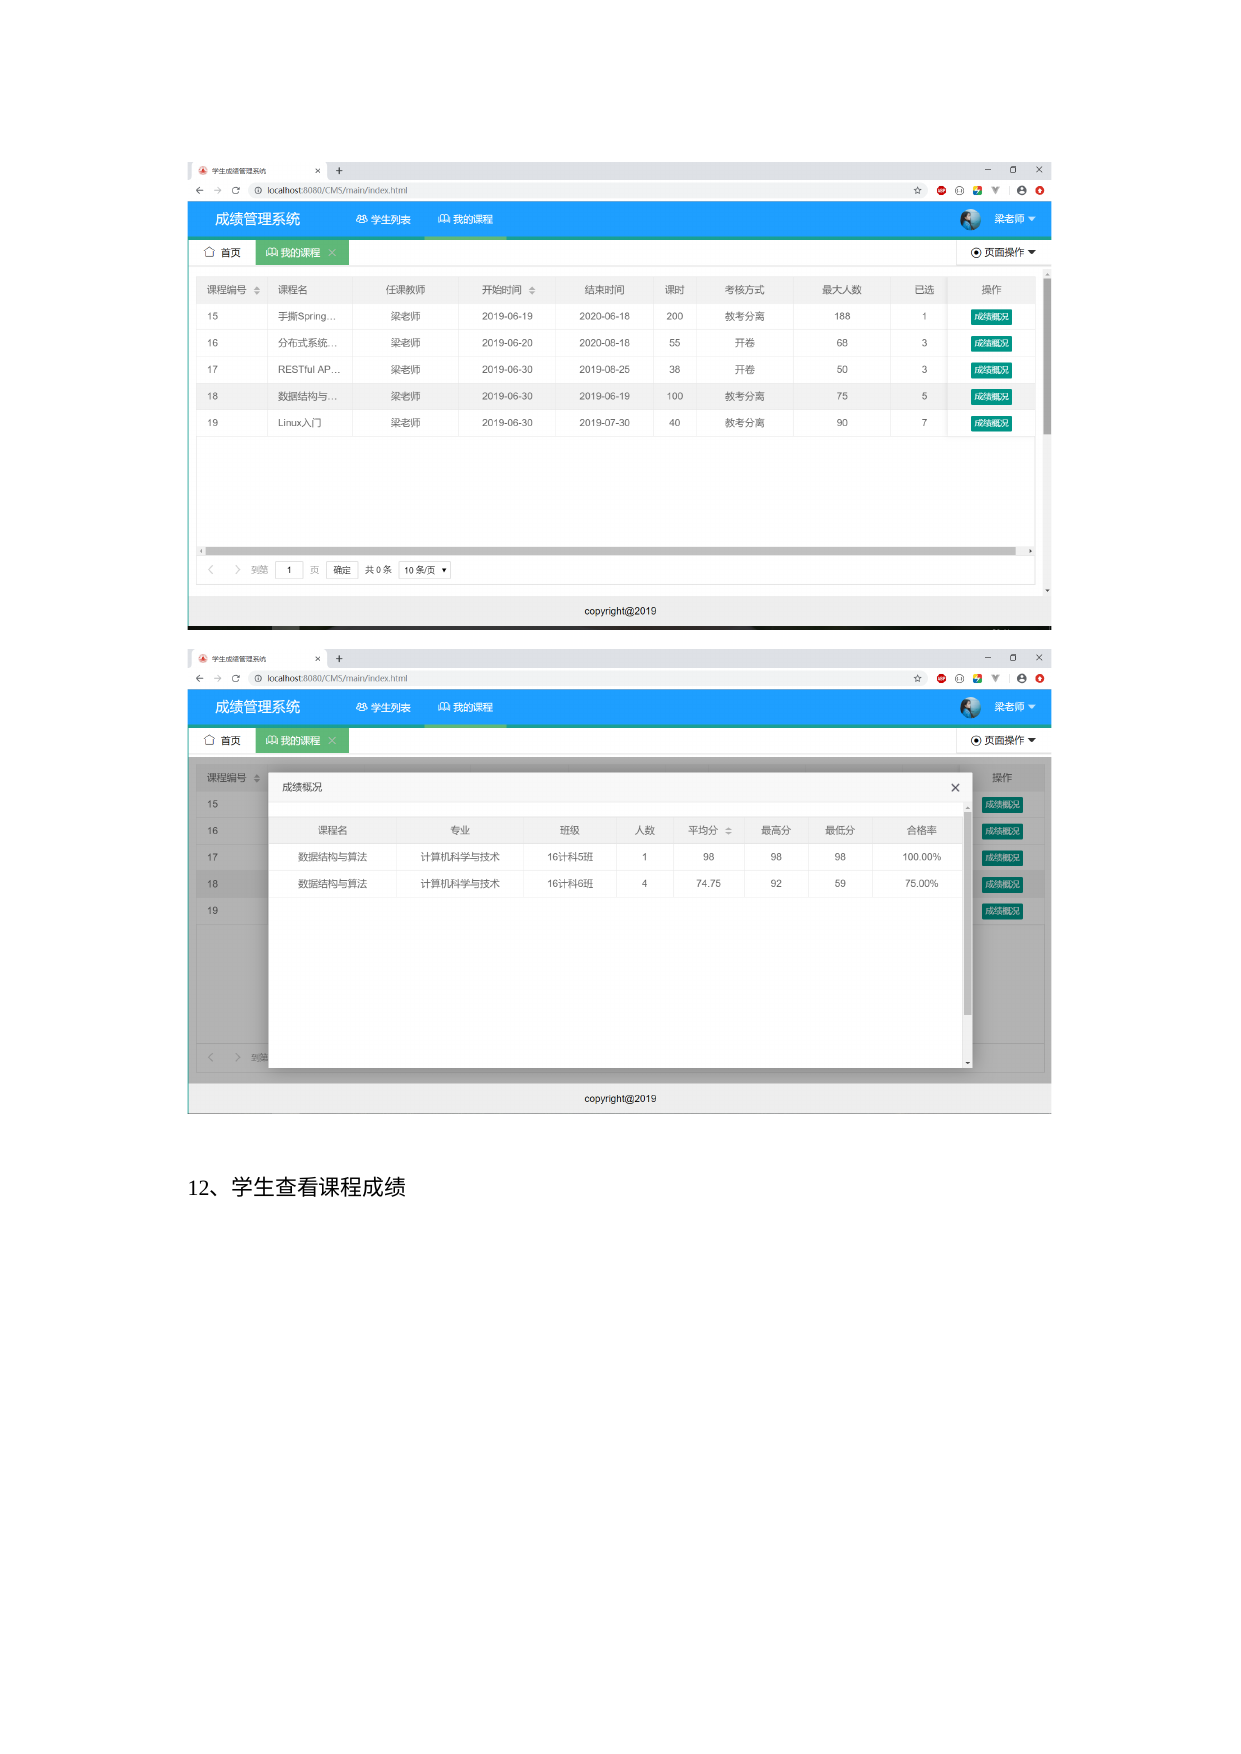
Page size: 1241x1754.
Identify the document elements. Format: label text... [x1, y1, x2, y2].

picture [187, 162, 1052, 630]
list 12、学生查看课程成绩 [187, 1169, 1053, 1202]
picture [187, 649, 1052, 1114]
